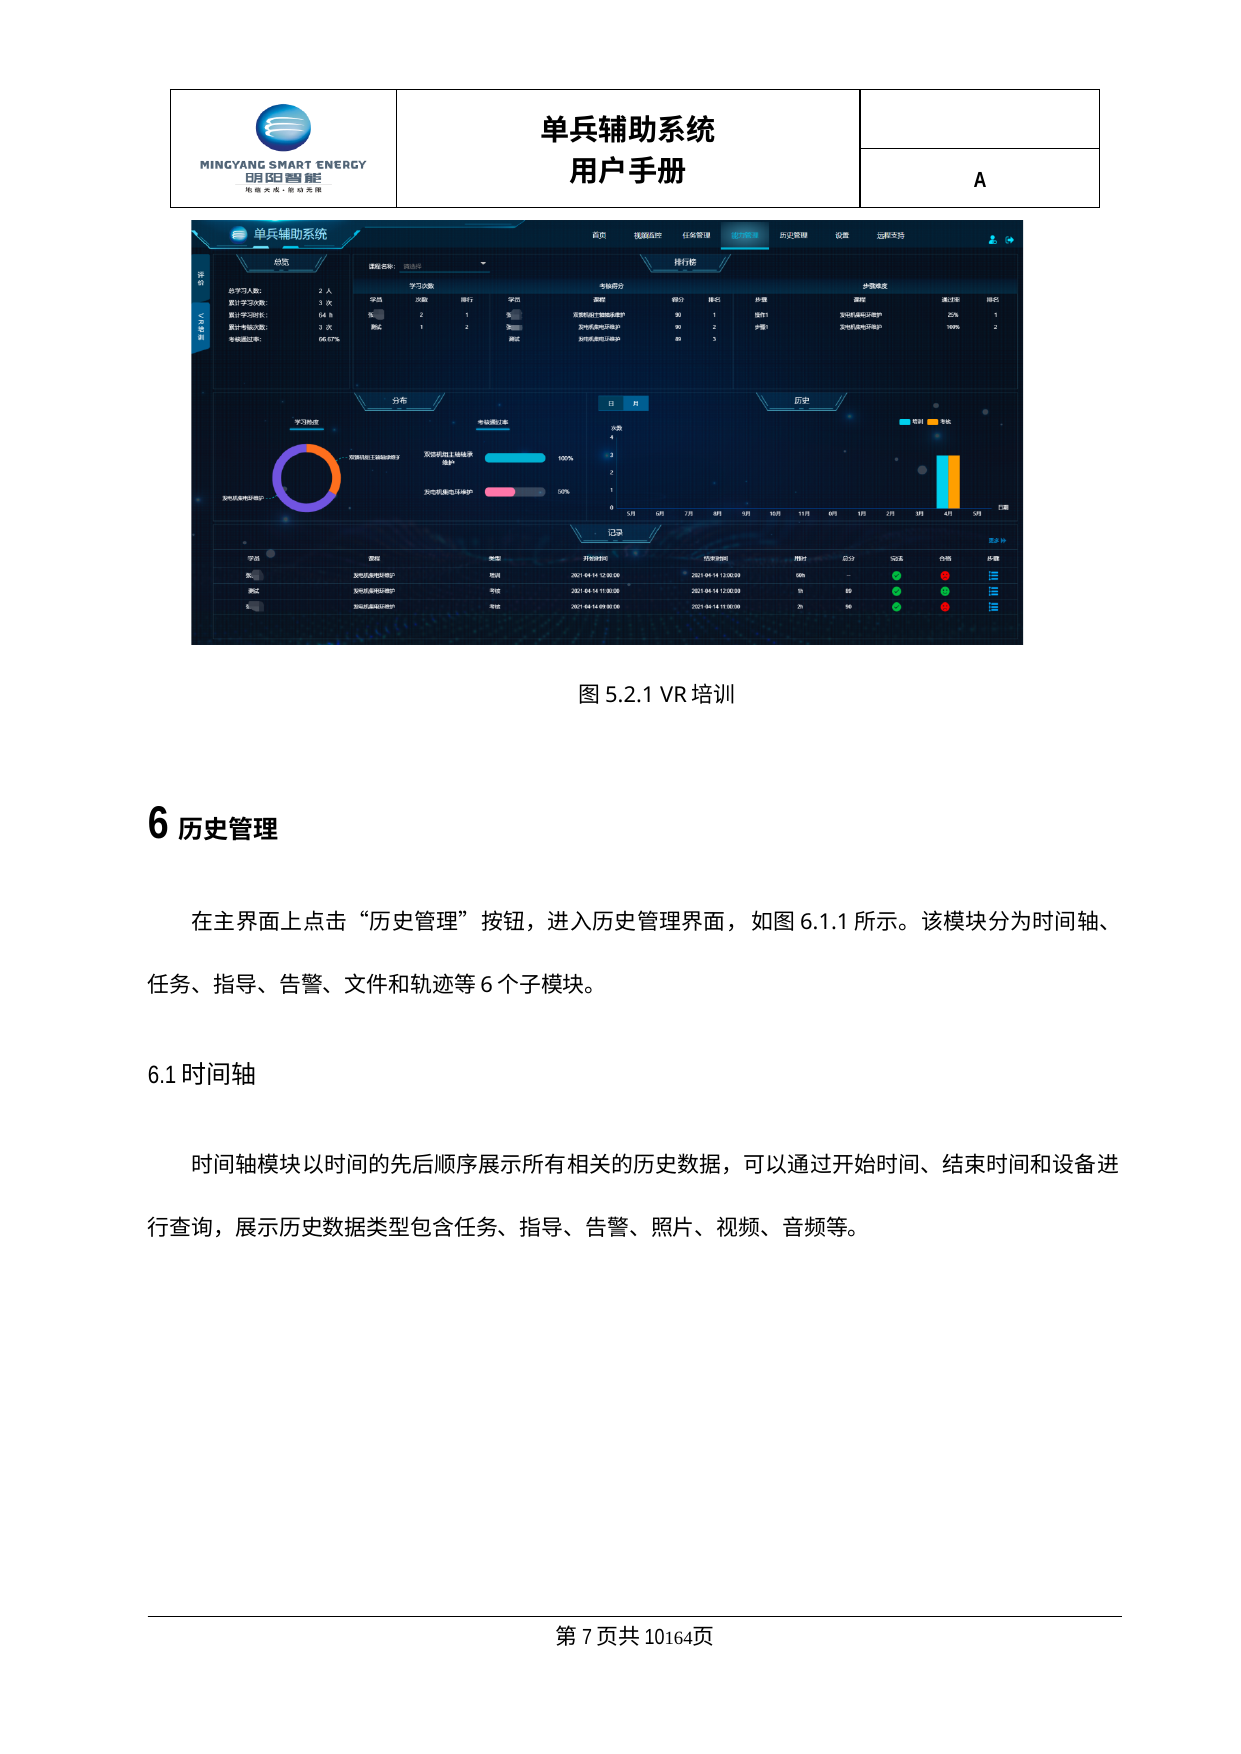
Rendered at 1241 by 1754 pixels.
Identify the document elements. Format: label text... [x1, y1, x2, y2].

subtitle 6.1时间轴 [148, 1041, 1122, 1104]
picture [191, 220, 1024, 645]
subtitle 6历史管理 [148, 791, 1122, 854]
text 时间轴模块以时间的先后顺序展示所有相关的历史数据，可以通过开始时间、结束时间和设备进行查询，展示历史数据类型包含任务、指导、告警、照片、视频、音频等。 [148, 1131, 1122, 1257]
picture [198, 103, 369, 193]
text 在主界面上点击“历史管理”按钮，进入历史管理界面，如图6.1.1所示。该模块分为时间轴、任务、指导、告警、文件和轨迹等6个子模块。 [148, 888, 1122, 1014]
text 图5.2.1 VR培训 [148, 661, 1122, 724]
